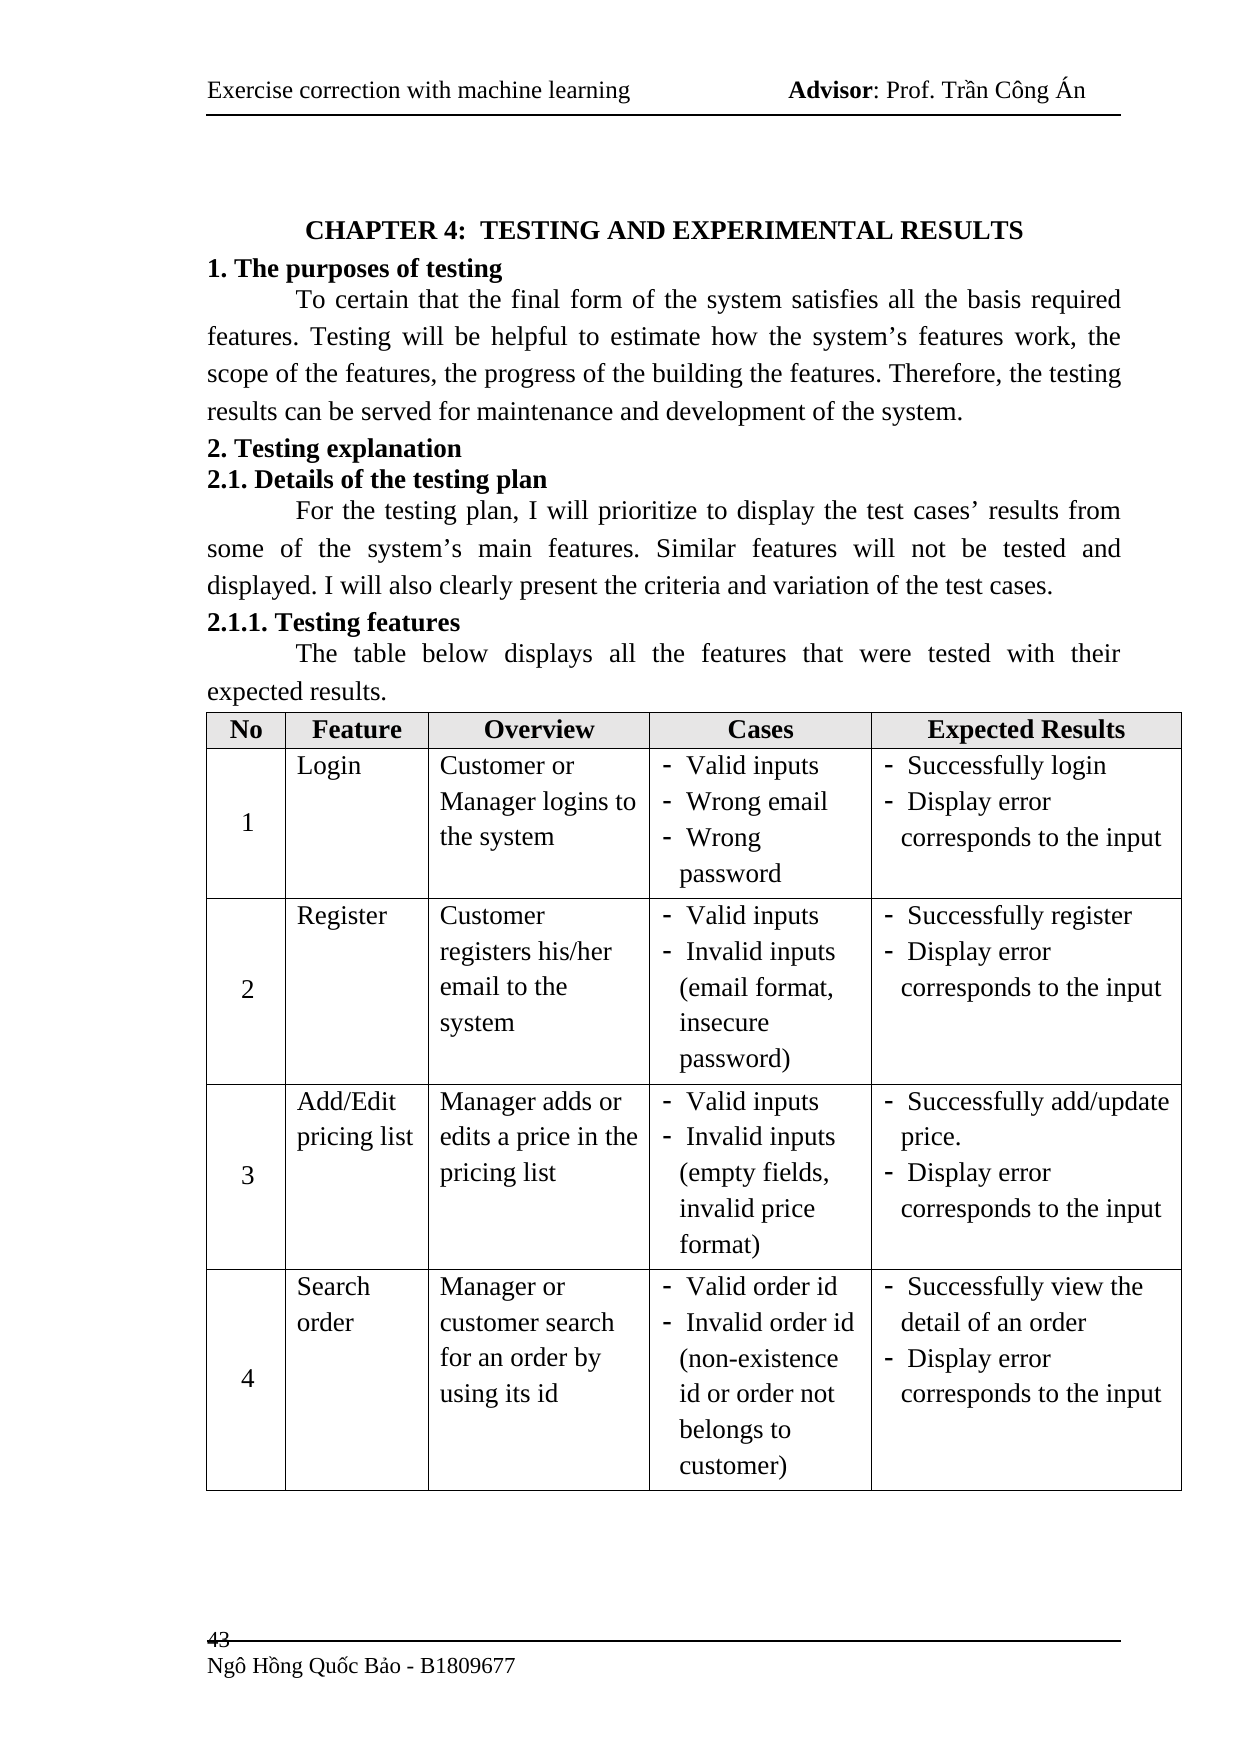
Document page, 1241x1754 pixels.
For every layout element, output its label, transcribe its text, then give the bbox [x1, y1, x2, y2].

table_cell Register [286, 899, 428, 1083]
text The table below displays all the features that were tested with their expected results. [207, 637, 1122, 706]
table_cell Search order [286, 1270, 428, 1490]
table_cell Customer registers his/her email to the system [429, 899, 649, 1083]
text 1. The purposes of testing [207, 252, 1122, 283]
table_cell Successfully view the detail of an order Display error corresponds to the input [872, 1270, 1181, 1490]
table_cell Valid order id Invalid order id (non-existence id or order not belongs to customer) [650, 1270, 871, 1490]
table_cell [207, 749, 285, 898]
text To certain that the final form of the system satisfies all the basis required features. Testing will be helpful to estimate how the system’s features work, the scope of the features, the progress of the building the features. Therefore, the testing results can be served for maintenance and development of the system. [207, 283, 1122, 426]
table_cell [207, 1085, 285, 1269]
text 2. Testing explanation [207, 432, 1122, 463]
table_cell Successfully add/update price. Display error corresponds to the input [872, 1085, 1181, 1269]
table_cell Valid inputs Invalid inputs (email format, insecure password) [650, 899, 871, 1083]
text 2.1. Details of the testing plan [207, 463, 1122, 494]
table_cell Valid inputs Invalid inputs (empty fields, invalid price format) [650, 1085, 871, 1269]
table_header Feature [286, 713, 428, 748]
table_cell [207, 899, 285, 1083]
text 2.1.1. Testing features [207, 606, 1122, 637]
table_cell Successfully register Display error corresponds to the input [872, 899, 1181, 1083]
table_cell [207, 1270, 285, 1490]
table_cell Manager adds or edits a price in the pricing list [429, 1085, 649, 1269]
table_cell Customer or Manager logins to the system [429, 749, 649, 898]
text TESTING AND EXPERIMENTAL RESULTS [207, 214, 1122, 246]
table_header Cases [650, 713, 871, 748]
table_header Expected Results [872, 713, 1181, 748]
table_cell Login [286, 749, 428, 898]
table_cell Successfully login Display error corresponds to the input [872, 749, 1181, 898]
table_cell Valid inputs Wrong email Wrong password [650, 749, 871, 898]
table_header No [207, 713, 285, 748]
table_cell Add/Edit pricing list [286, 1085, 428, 1269]
table_header Overview [429, 713, 649, 748]
table_cell Manager or customer search for an order by using its id [429, 1270, 649, 1490]
text For the testing plan, I will prioritize to display the test cases’ results from some of the system’s main features. Similar features will not be tested and displayed. I will also clearly present the criteria and variation of the test cases. [207, 494, 1122, 600]
